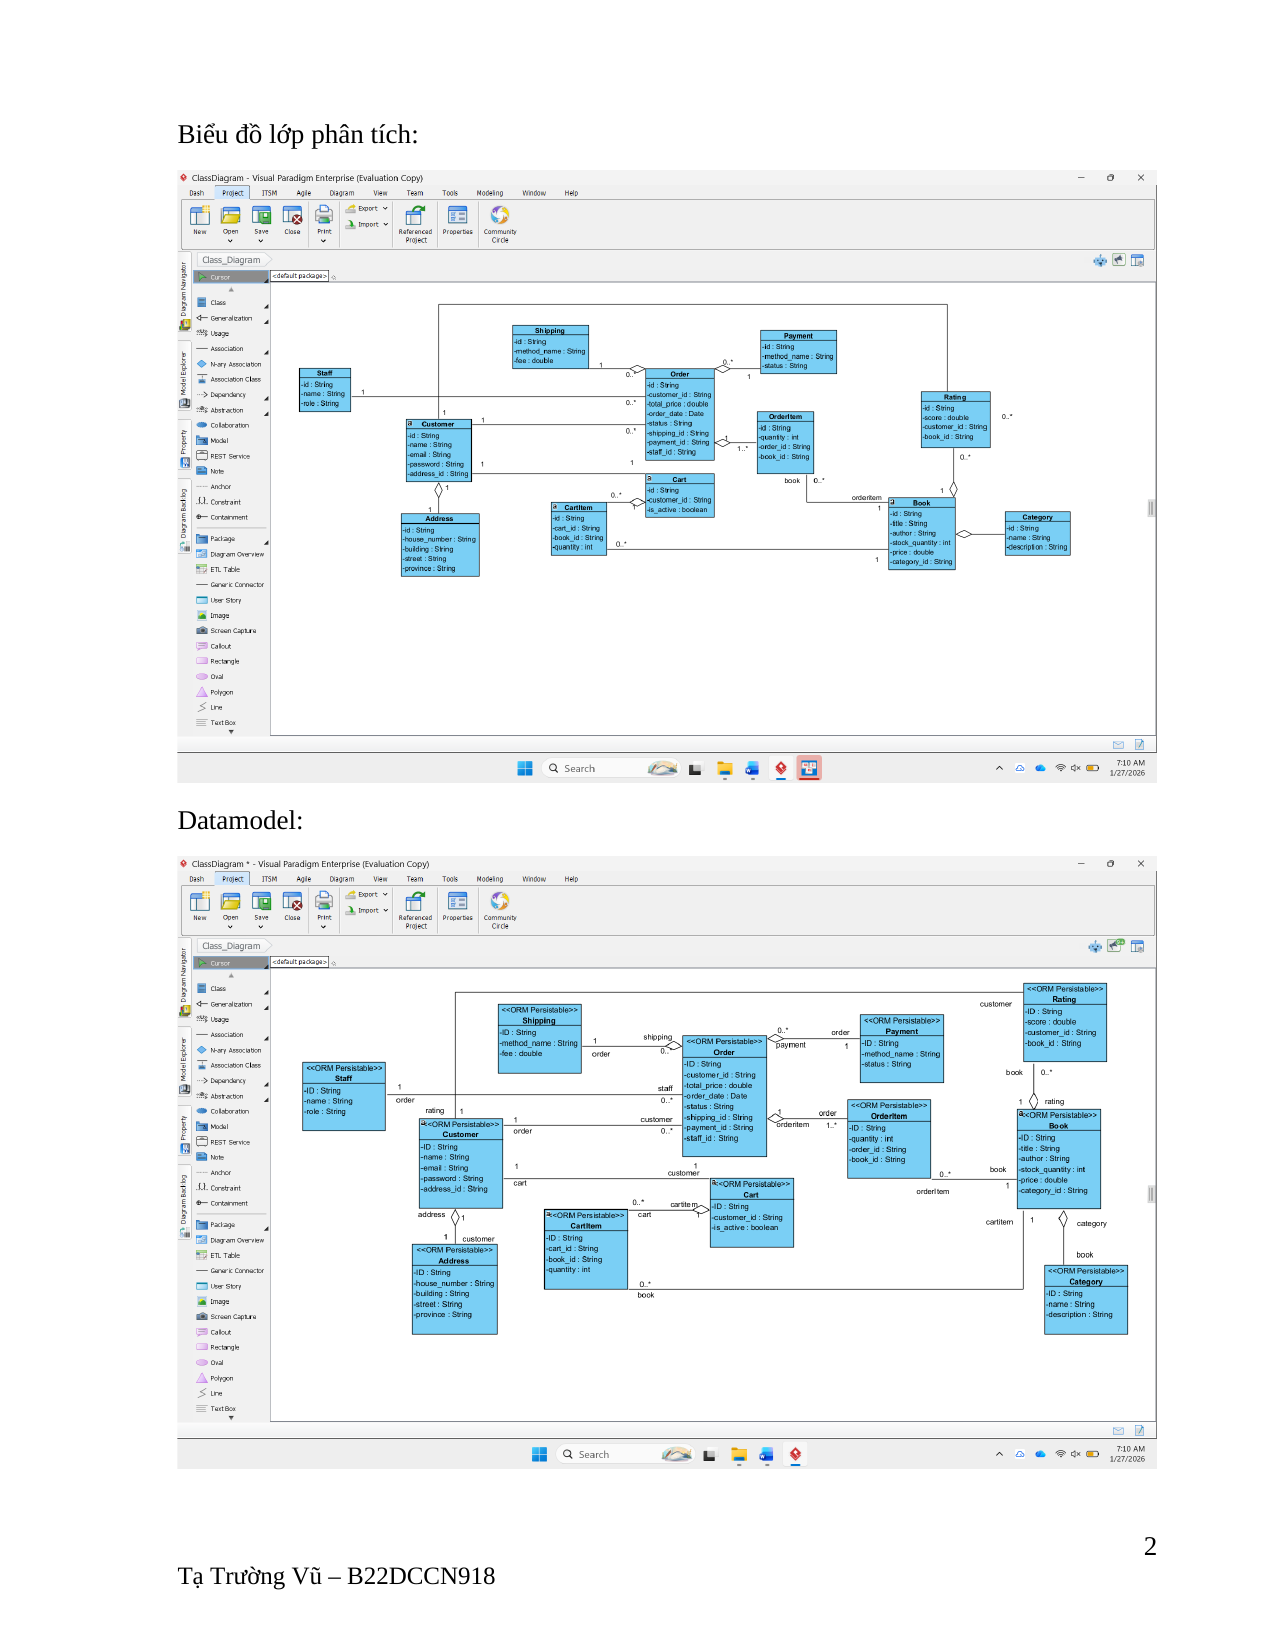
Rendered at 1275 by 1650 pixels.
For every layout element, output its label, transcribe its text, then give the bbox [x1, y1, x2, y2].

picture [177, 856, 1157, 1469]
picture [177, 170, 1157, 783]
text Datamodel: [177, 804, 1157, 835]
text Biểu đồ lớp phân tích: [177, 118, 1157, 149]
